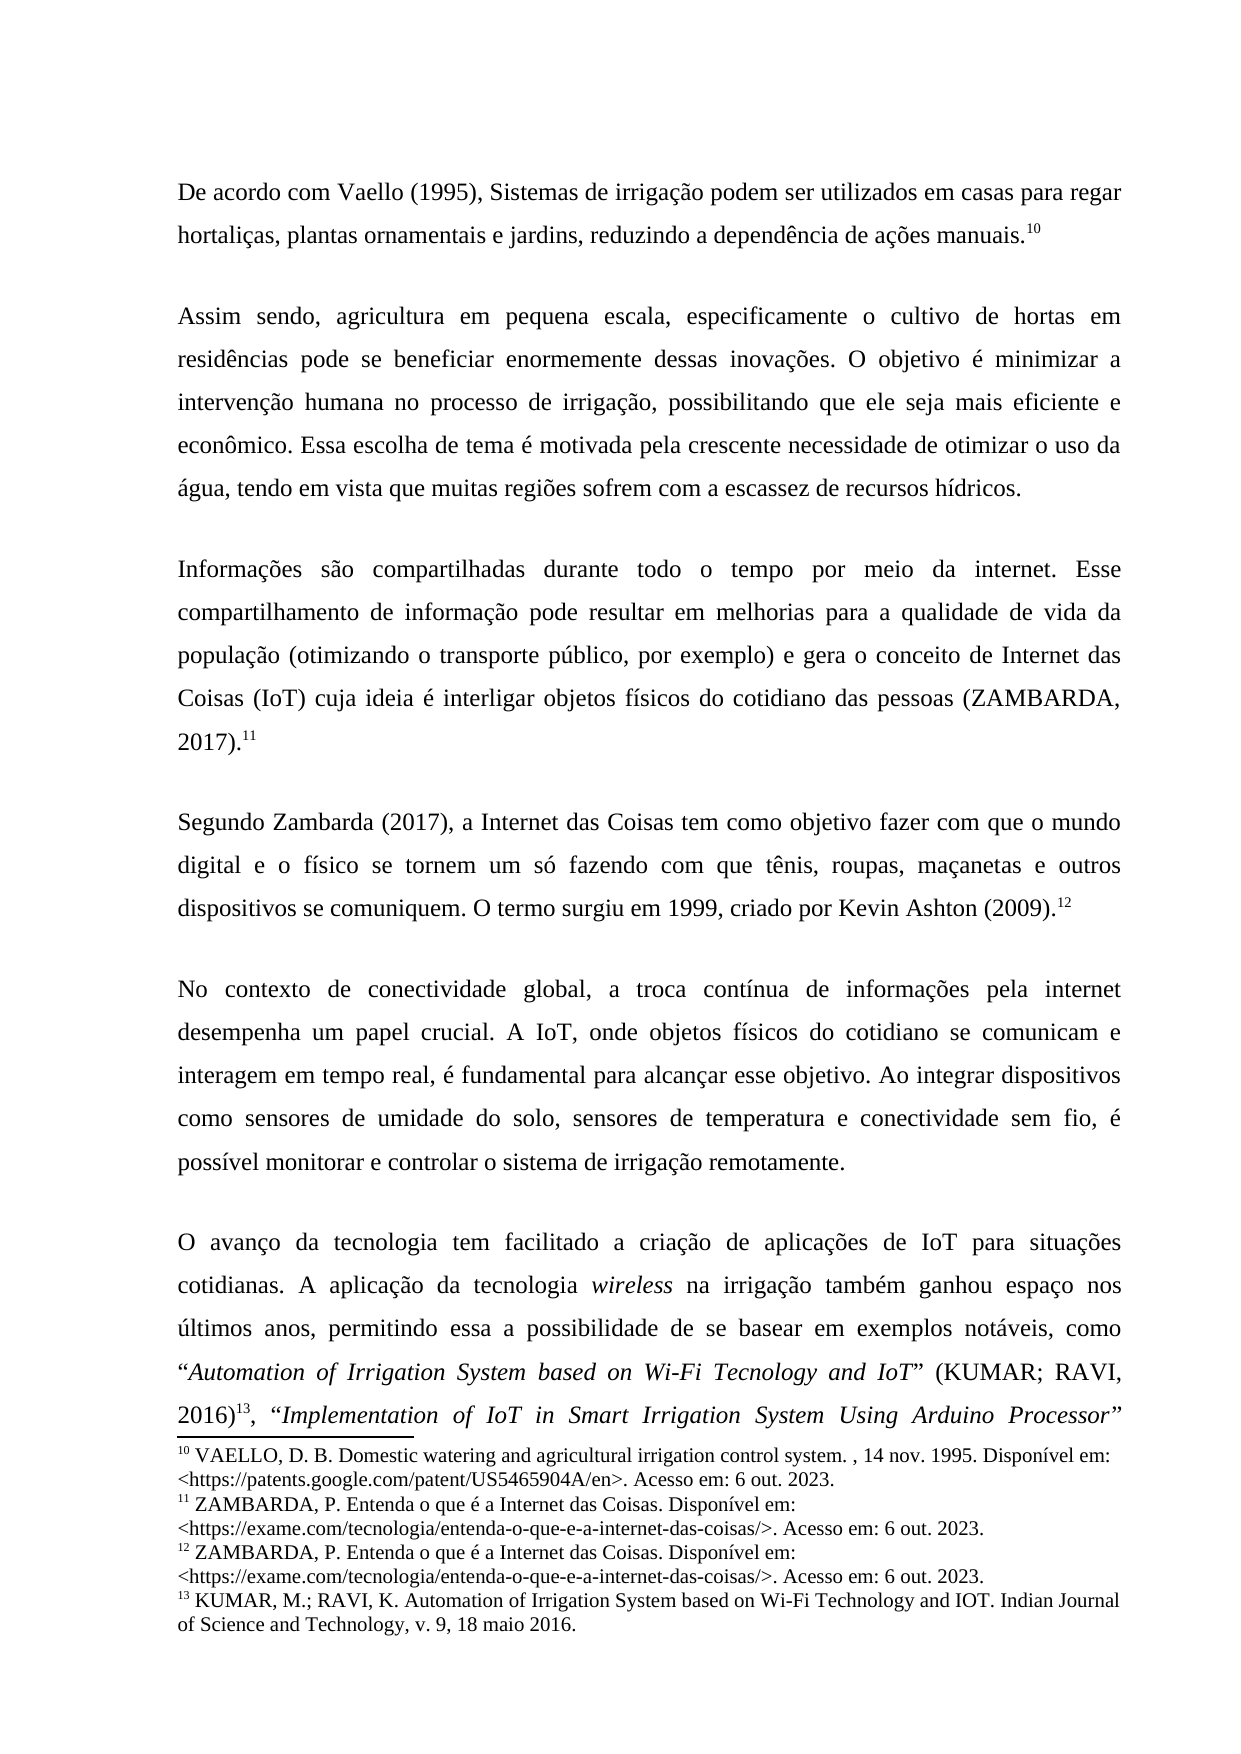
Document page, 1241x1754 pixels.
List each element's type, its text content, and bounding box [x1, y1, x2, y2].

text Segundo Zambarda (2017), a Internet das Coisas tem como objetivo fazer com que o mundo digital e o físico se tornem um só fazendo com que tênis, roupas, maçanetas e outros dispositivos se comuniquem. O termo surgiu em 1999, criado por Kevin Ashton (2009). [177, 807, 1122, 922]
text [177, 1227, 1122, 1428]
text Assim sendo, agricultura em pequena escala, especificamente o cultivo de hortas em residências pode se beneficiar enormemente dessas inovações. O objetivo é minimizar a intervenção humana no processo de irrigação, possibilitando que ele seja mais eficiente e econômico. Essa escolha de tema é motivada pela crescente necessidade de otimizar o uso da água, tendo em vista que muitas regiões sofrem com a escassez de recursos hídricos. [177, 301, 1122, 502]
text De acordo com Vaello (1995), Sistemas de irrigação podem ser utilizados em casas para regar hortaliças, plantas ornamentais e jardins, reduzindo a dependência de ações manuais. [177, 177, 1122, 249]
text No contexto de conectividade global, a troca contínua de informações pela internet desempenha um papel crucial. A IoT, onde objetos físicos do cotidiano se comunicam e interagem em tempo real, é fundamental para alcançar esse objetivo. Ao integrar dispositivos como sensores de umidade do solo, sensores de temperatura e conectividade sem fio, é possível monitorar e controlar o sistema de irrigação remotamente. [177, 974, 1122, 1175]
text Informações são compartilhadas durante todo o tempo por meio da internet. Esse compartilhamento de informação pode resultar em melhorias para a qualidade de vida da população (otimizando o transporte público, por exemplo) e gera o conceito de Internet das Coisas (IoT) cuja ideia é interligar objetos físicos do cotidiano das pessoas (ZAMBARDA, 2017). [177, 554, 1122, 755]
